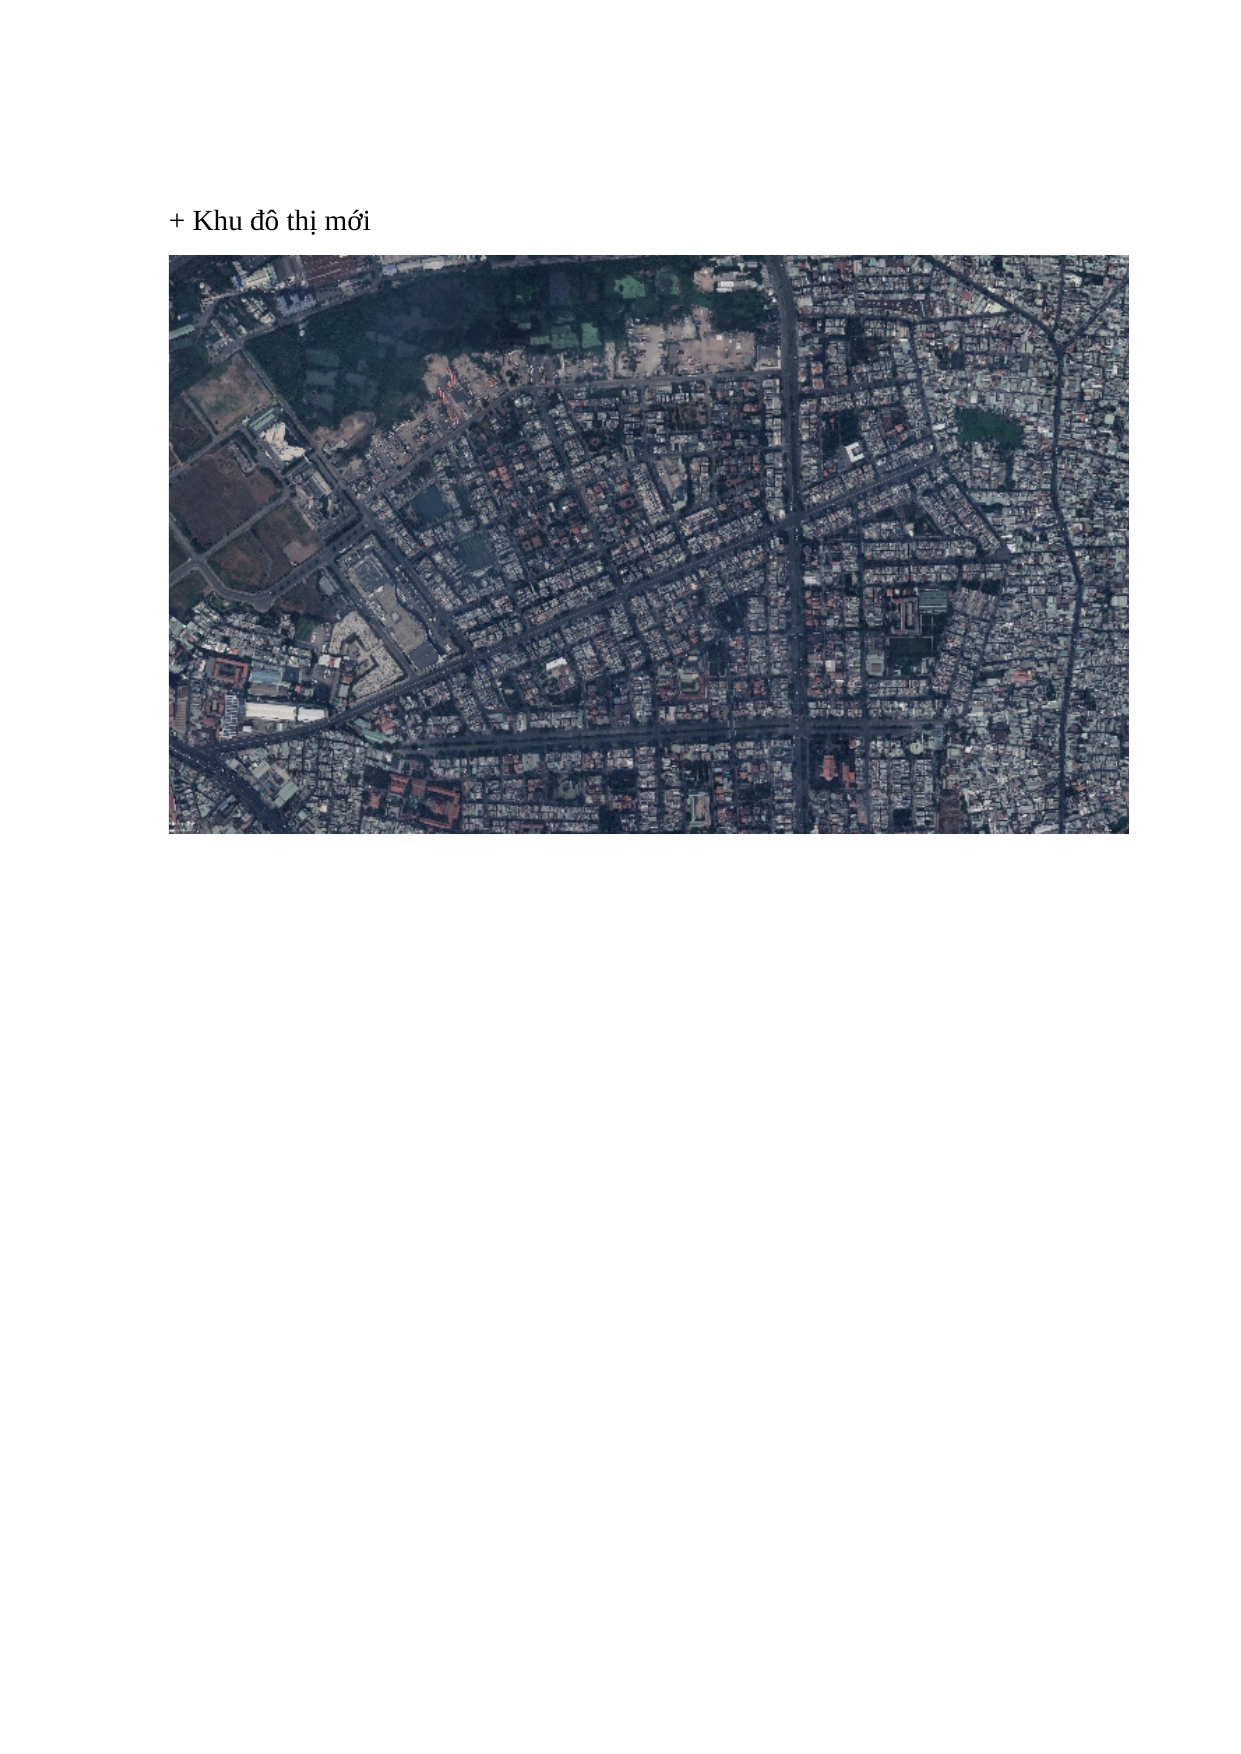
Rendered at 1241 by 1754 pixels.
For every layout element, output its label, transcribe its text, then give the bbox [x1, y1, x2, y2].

picture [168, 255, 1129, 834]
text + Khu đô thị mới [169, 203, 1116, 236]
